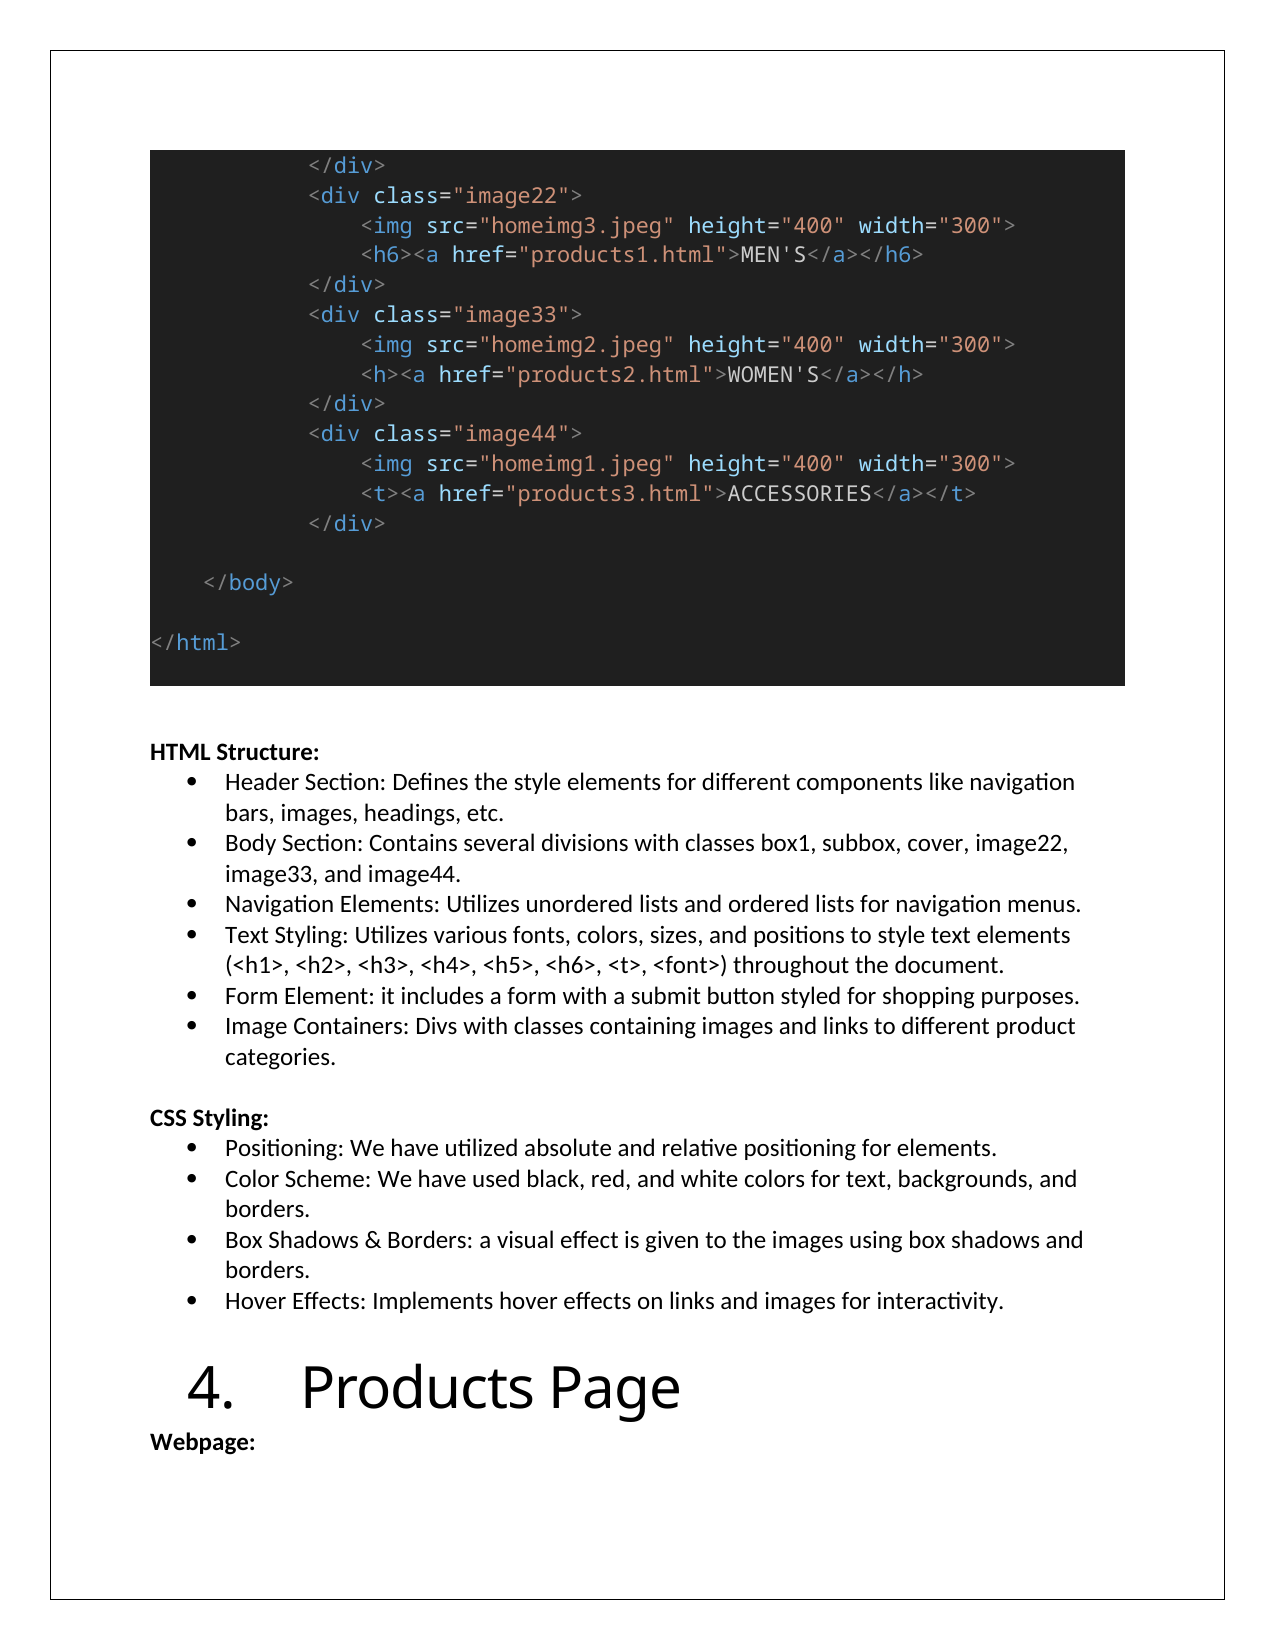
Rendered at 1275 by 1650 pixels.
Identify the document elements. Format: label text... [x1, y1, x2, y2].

text <img src="homeimg3.jpeg" height="400" width="300"> [150, 209, 1125, 239]
text </body> [150, 567, 1125, 597]
list Hover Effects: Implements hover effects on links and images for interactivity. [187, 1285, 1125, 1316]
text <div class="image44"> [150, 418, 1125, 448]
text <img src="homeimg1.jpeg" height="400" width="300"> [150, 448, 1125, 478]
text </div> [150, 150, 1125, 180]
list Positioning: We have utilized absolute and relative positioning for elements. [187, 1133, 1125, 1163]
text CSS Styling: [150, 1102, 1125, 1133]
text </div> [150, 507, 1125, 537]
list Text Styling: Utilizes various fonts, colors, sizes, and positions to style text elements (<h1>, <h2>, <h3>, <h4>, <h5>, <h6>, <t>, <font>) throughout the document. [187, 919, 1125, 980]
text <t><a href="products3.html">ACCESSORIES</a></t> [150, 478, 1125, 507]
list Navigation Elements: Utilizes unordered lists and ordered lists for navigation menus. [187, 888, 1125, 919]
text <img src="homeimg2.jpeg" height="400" width="300"> [150, 329, 1125, 358]
list Form Element: it includes a form with a submit button styled for shopping purposes. [187, 980, 1125, 1011]
text <h><a href="products2.html">WOMEN'S</a></h> [150, 358, 1125, 388]
list Header Section: Defines the style elements for different components like navigation bars, images, headings, etc. [187, 766, 1125, 827]
text Webpage: [150, 1426, 1125, 1456]
list Image Containers: Divs with classes containing images and links to different product categories. [187, 1011, 1125, 1072]
text <div class="image22"> [150, 180, 1125, 209]
list Box Shadows & Borders: a visual effect is given to the images using box shadows and borders. [187, 1224, 1125, 1285]
list Color Scheme: We have used black, red, and white colors for text, backgrounds, and borders. [187, 1163, 1125, 1224]
text <div class="image33"> [150, 299, 1125, 329]
list Body Section: Contains several divisions with classes box1, subbox, cover, image22, image33, and image44. [187, 827, 1125, 888]
text </div> [150, 269, 1125, 299]
title Products Page [187, 1346, 1125, 1426]
text </html> [150, 627, 1125, 656]
text </div> [150, 388, 1125, 418]
text <h6><a href="products1.html">MEN'S</a></h6> [150, 239, 1125, 269]
text HTML Structure: [150, 736, 1125, 766]
